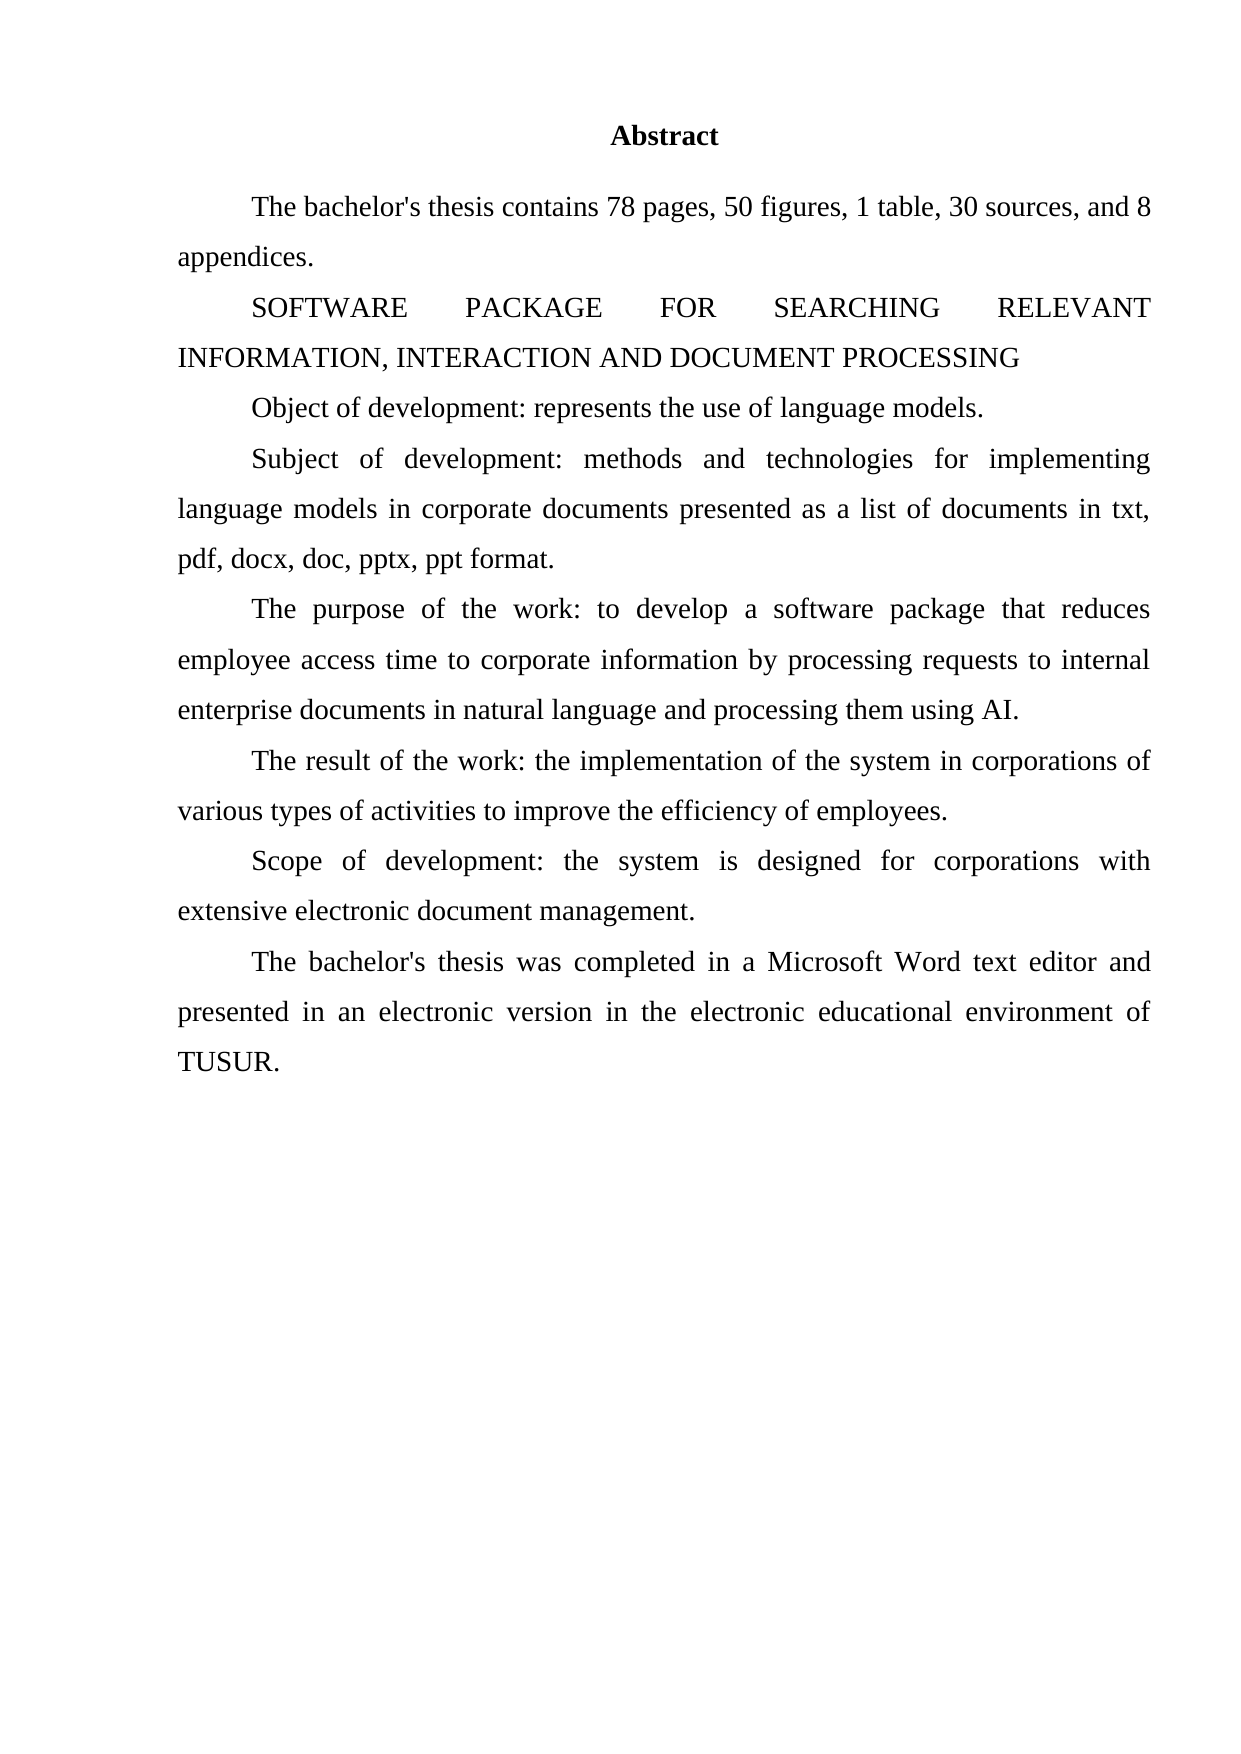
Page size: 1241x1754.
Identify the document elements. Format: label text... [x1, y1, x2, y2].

text SOFTWARE PACKAGE FOR SEARCHING RELEVANT INFORMATION, INTERACTION AND DOCUMENT PROCESSING [177, 290, 1152, 374]
text The bachelor's thesis was completed in a Microsoft Word text editor and presented in an electronic version in the electronic educational environment of TUSUR. [177, 944, 1152, 1078]
text Subject of development: methods and technologies for implementing language models in corporate documents presented as a list of documents in txt, pdf, docx, doc, pptx, ppt format. [177, 441, 1152, 575]
text The purpose of the work: to develop a software package that reduces employee access time to corporate information by processing requests to internal enterprise documents in natural language and processing them using AI. [177, 592, 1152, 726]
text The result of the work: the implementation of the system in corporations of various types of activities to improve the efficiency of employees. [177, 743, 1152, 826]
text Scope of development: the system is designed for corporations with extensive electronic document management. [177, 843, 1152, 927]
text The bachelor's thesis contains 78 pages, 50 figures, 1 table, 30 sources, and 8 appendices. [177, 189, 1152, 273]
text Object of development: represents the use of language models. [177, 390, 1152, 424]
text Abstract [177, 118, 1152, 152]
